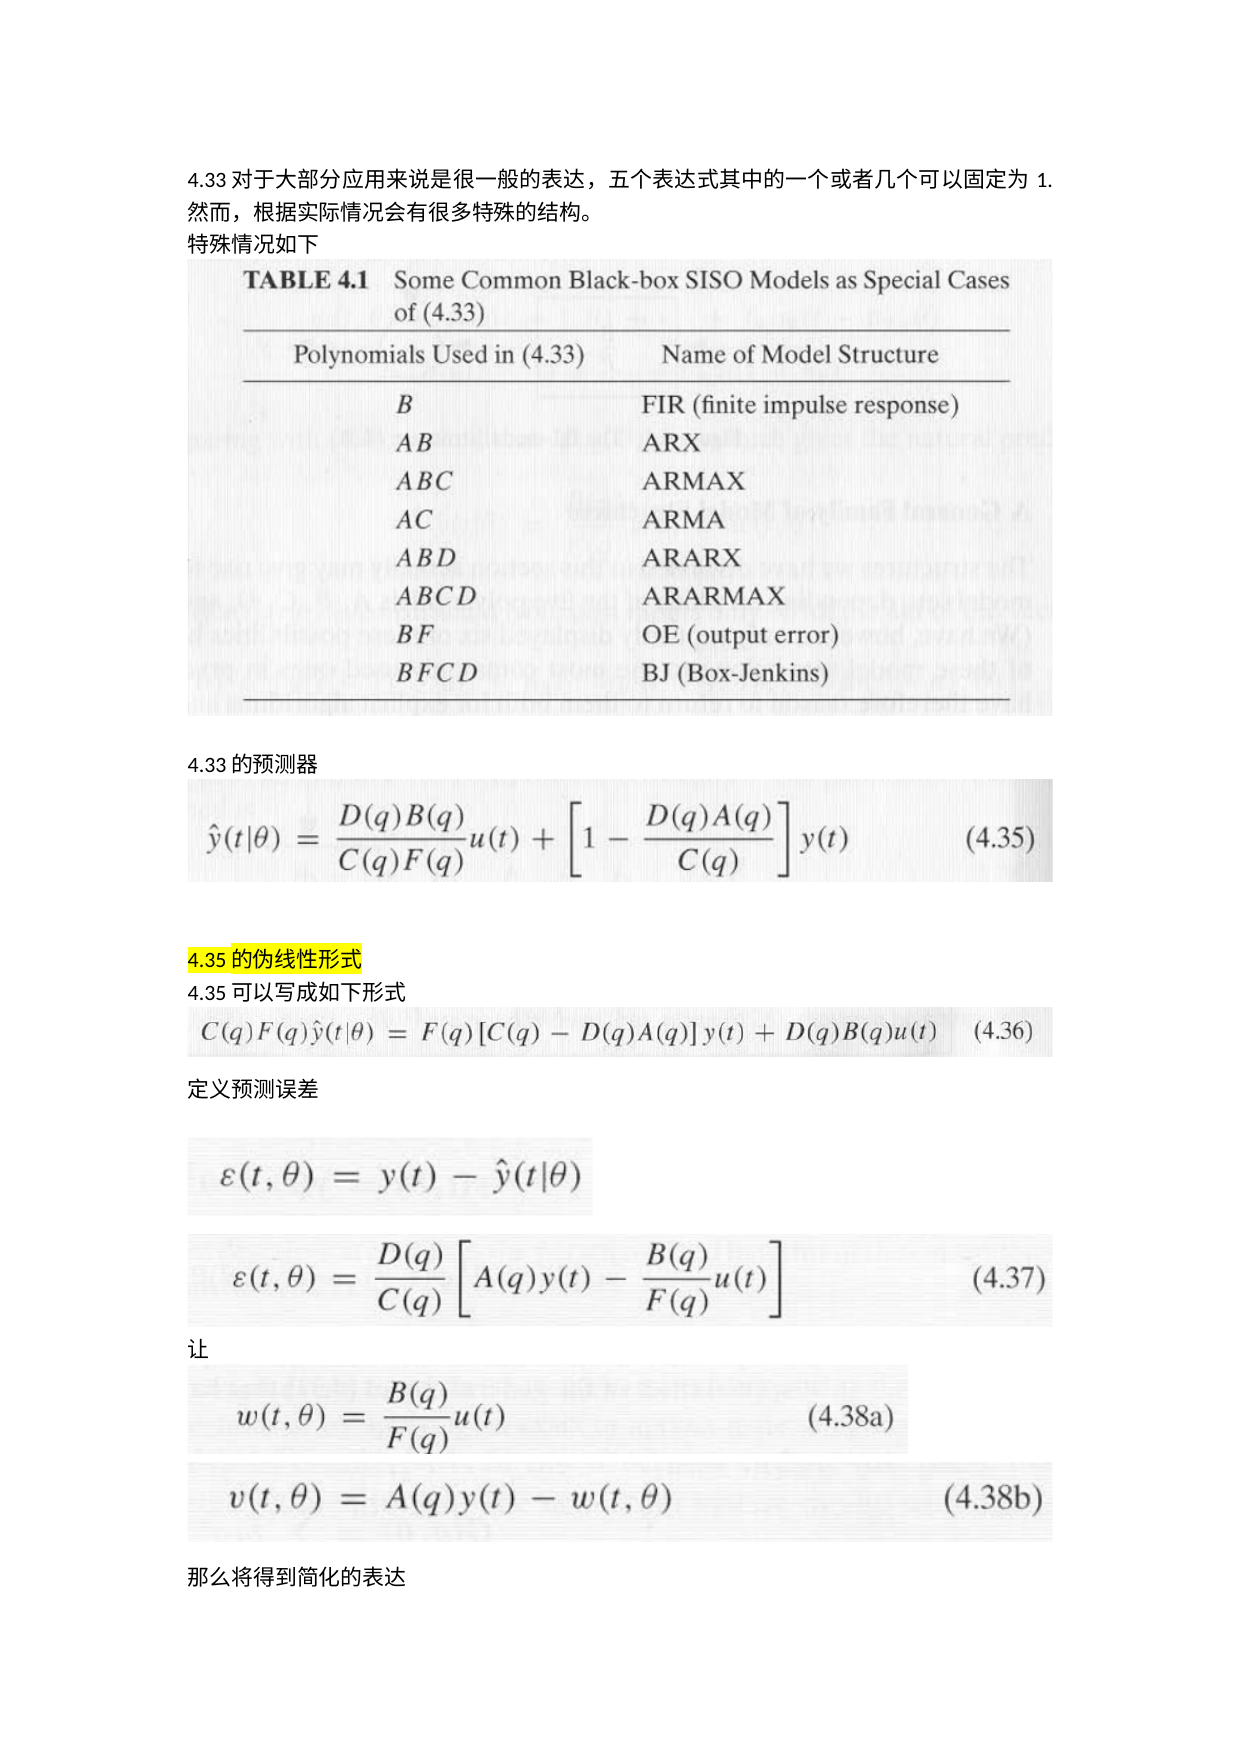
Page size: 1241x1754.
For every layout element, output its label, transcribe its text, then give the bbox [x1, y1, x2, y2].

picture [187, 779, 1053, 882]
text 4.33对于大部分应用来说是很一般的表达，五个表达式其中的一个或者几个可以固定为1.然而，根据实际情况会有很多特殊的结构。 [187, 162, 1053, 227]
text 让 [187, 1332, 1053, 1364]
picture [187, 1234, 1053, 1327]
text 那么将得到简化的表达 [187, 1559, 1053, 1592]
picture [187, 1364, 909, 1454]
text 4.33的预测器 [187, 747, 1053, 779]
text 4.35可以写成如下形式 [187, 974, 1053, 1007]
picture [187, 1462, 1053, 1542]
text 4.35的伪线性形式 [187, 942, 1053, 974]
text 定义预测误差 [187, 1072, 1053, 1104]
picture [187, 259, 1053, 716]
text 特殊情况如下 [187, 227, 1053, 259]
picture [187, 1137, 593, 1216]
picture [187, 1007, 1053, 1057]
